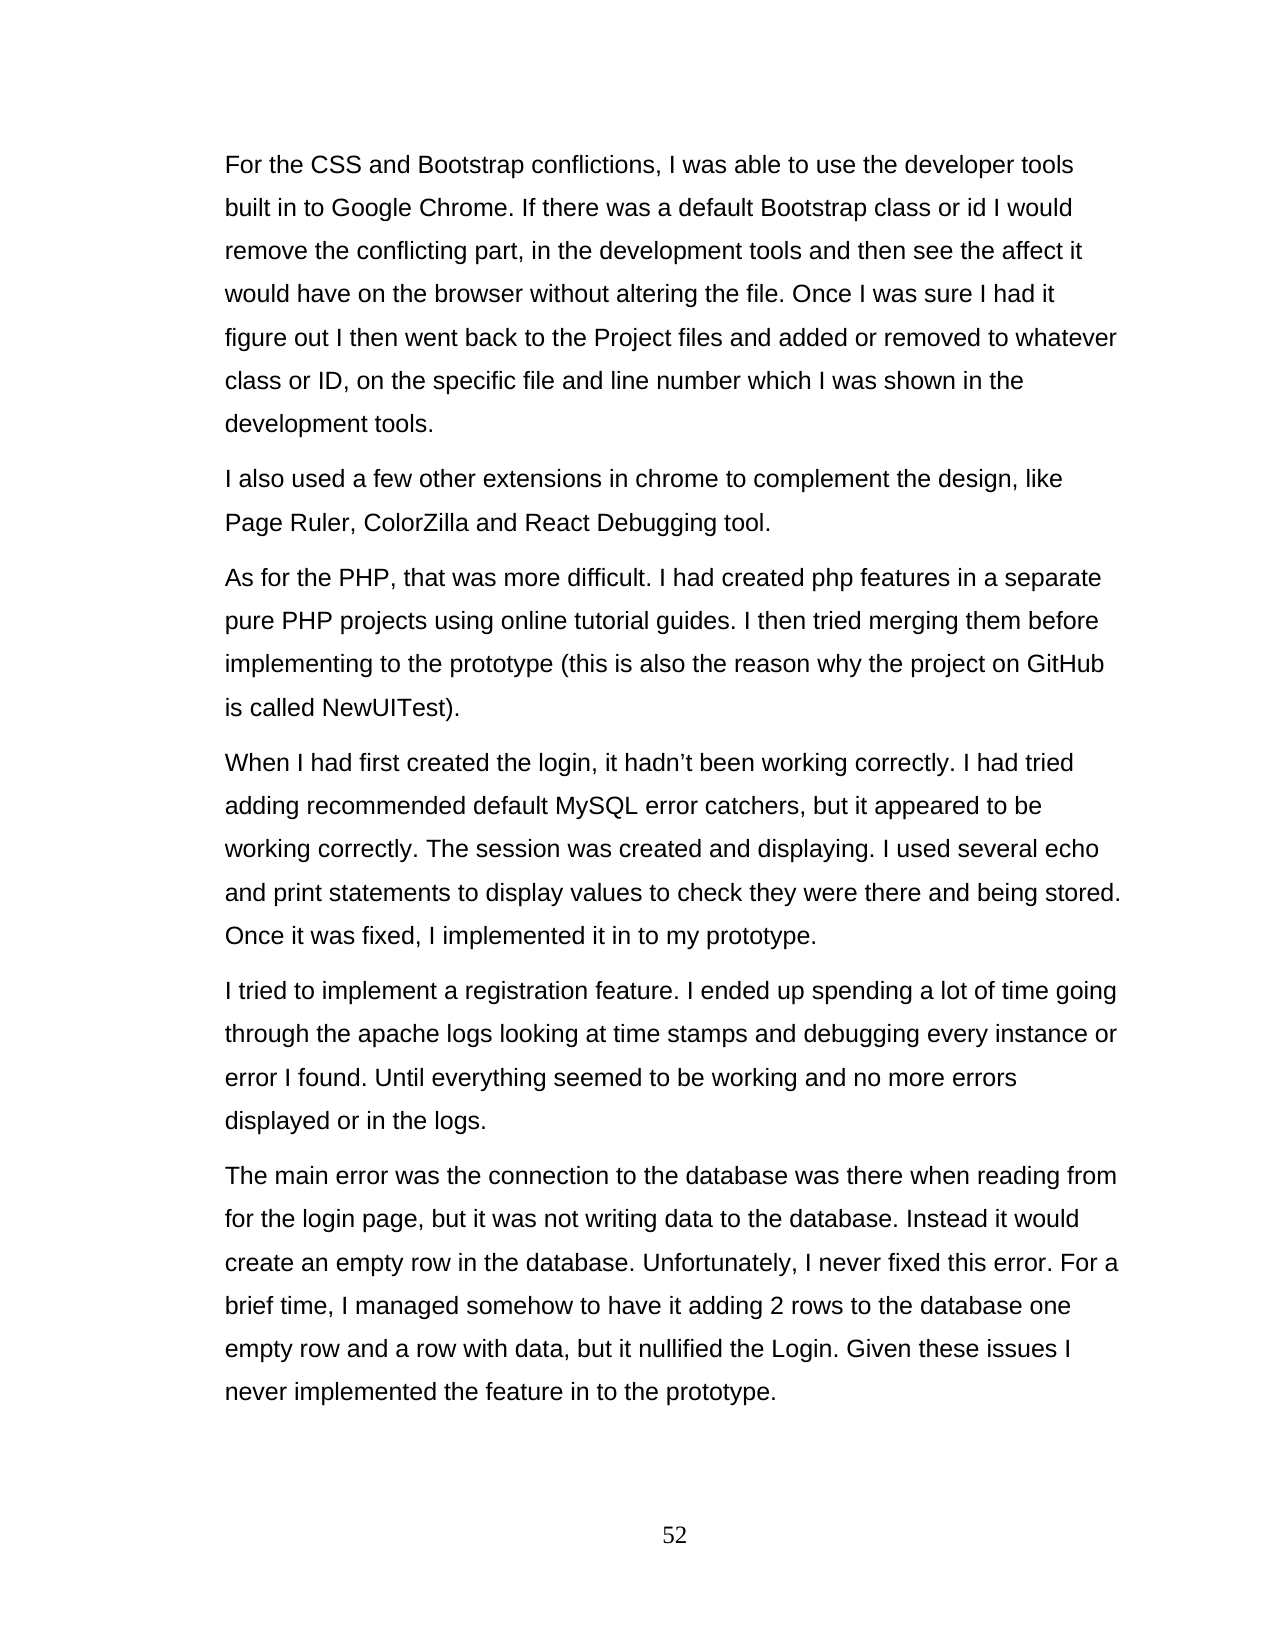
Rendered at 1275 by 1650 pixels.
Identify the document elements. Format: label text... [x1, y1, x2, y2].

text As for the PHP, that was more difficult. I had created php features in a separate pure PHP projects using online tutorial guides. I then tried merging them before implementing to the prototype (this is also the reason why the project on GitHub is called NewUITest). [224, 563, 1125, 721]
text For the CSS and Bootstrap conflictions, I was able to use the developer tools built in to Google Chrome. If there was a default Bootstrap class or id I would remove the conflicting part, in the development tools and then see the affect it would have on the browser without altering the file. Once I was sure I had it figure out I then went back to the Project files and added or removed to whatever class or ID, on the specific file and line number which I was shown in the development tools. [224, 150, 1125, 437]
text When I had first created the login, it hadn’t been working correctly. I had tried adding recommended default MySQL error catchers, but it appeared to be working correctly. The session was created and displaying. I used several echo and print statements to display values to check they were there and being stored. Once it was fixed, I implemented it in to my prototype. [224, 748, 1125, 949]
text I tried to implement a registration feature. I ended up spending a lot of time going through the apache logs looking at time stamps and debugging every instance or error I found. Until everything seemed to be working and no more errors displayed or in the logs. [224, 976, 1125, 1134]
text The main error was the connection to the database was there when reading from for the login page, but it was not writing data to the database. Instead it would create an empty row in the database. Unfortunately, I never fixed this error. For a brief time, I managed somehow to have it adding 2 rows to the database one empty row and a row with data, but it nullified the Login. Given these issues I never implemented the feature in to the prototype. [224, 1161, 1125, 1406]
text I also used a few other extensions in chrome to complement the design, like Page Ruler, ColorZilla and React Debugging tool. [224, 464, 1125, 536]
